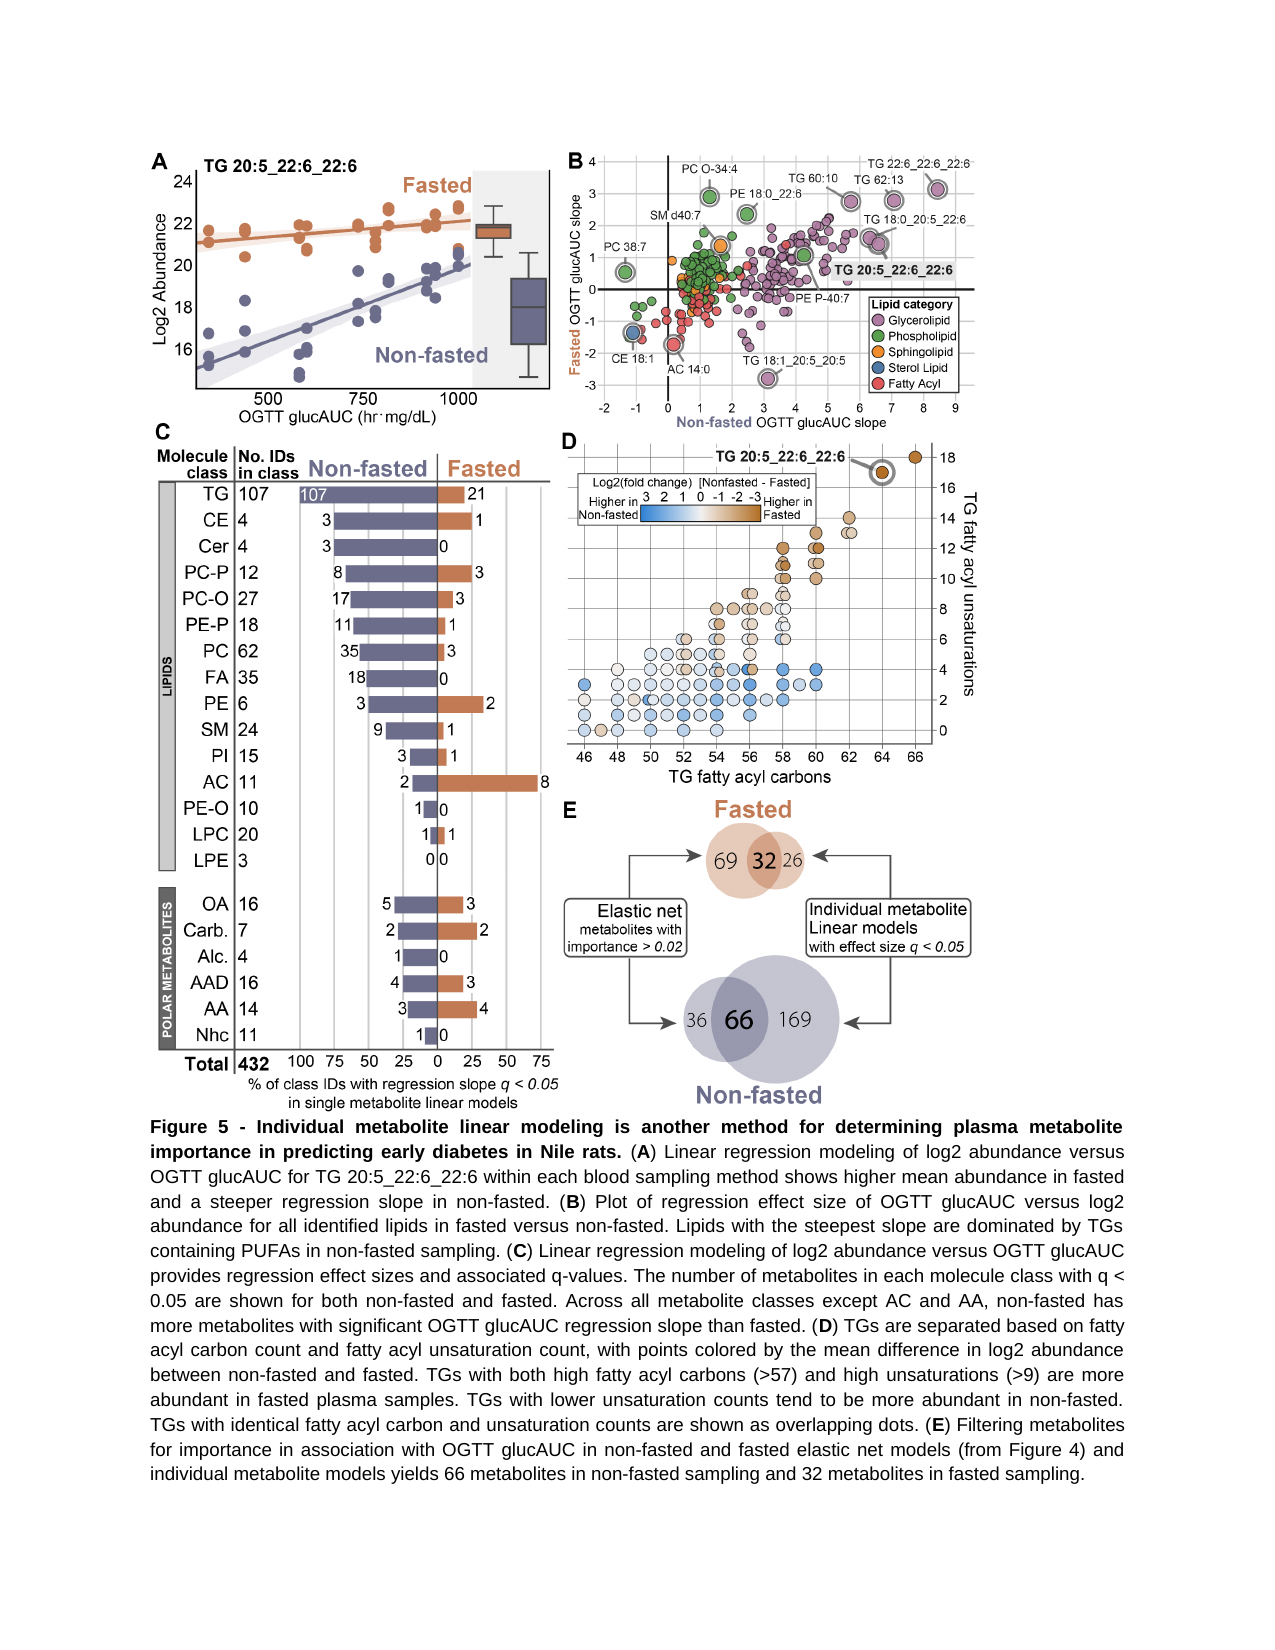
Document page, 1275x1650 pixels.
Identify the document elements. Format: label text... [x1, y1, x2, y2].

picture [150, 150, 980, 1113]
text Figure 5 - Individual metabolite linear modeling is another method for determining plasma metabolite importance in predicting early diabetes in Nile rats. (A) Linear regression modeling of log2 abundance versus OGTT glucAUC for TG 20:5_22:6_22:6 within each blood sampling method shows higher mean abundance in fasted and a steeper regression slope in non-fasted. (B) Plot of regression effect size of OGTT glucAUC versus log2 abundance for all identified lipids in fasted versus non-fasted. Lipids with the steepest slope are dominated by TGs containing PUFAs in non-fasted sampling. (C) Linear regression modeling of log2 abundance versus OGTT glucAUC provides regression effect sizes and associated q-values. The number of metabolites in each molecule class with q < 0.05 are shown for both non-fasted and fasted. Across all metabolite classes except AC and AA, non-fasted has more metabolites with significant OGTT glucAUC regression slope than fasted. (D) TGs are separated based on fatty acyl carbon count and fatty acyl unsaturation count, with points colored by the mean difference in log2 abundance between non-fasted and fasted. TGs with both high fatty acyl carbons (>57) and high unsaturations (>9) are more abundant in fasted plasma samples. TGs with lower unsaturation counts tend to be more abundant in non-fasted. TGs with identical fatty acyl carbon and unsaturation counts are shown as overlapping dots. (E) Filtering metabolites for importance in association with OGTT glucAUC in non-fasted and fasted elastic net models (from Figure 4) and individual metabolite models yields 66 metabolites in non-fasted sampling and 32 metabolites in fasted sampling. [150, 1116, 1125, 1485]
